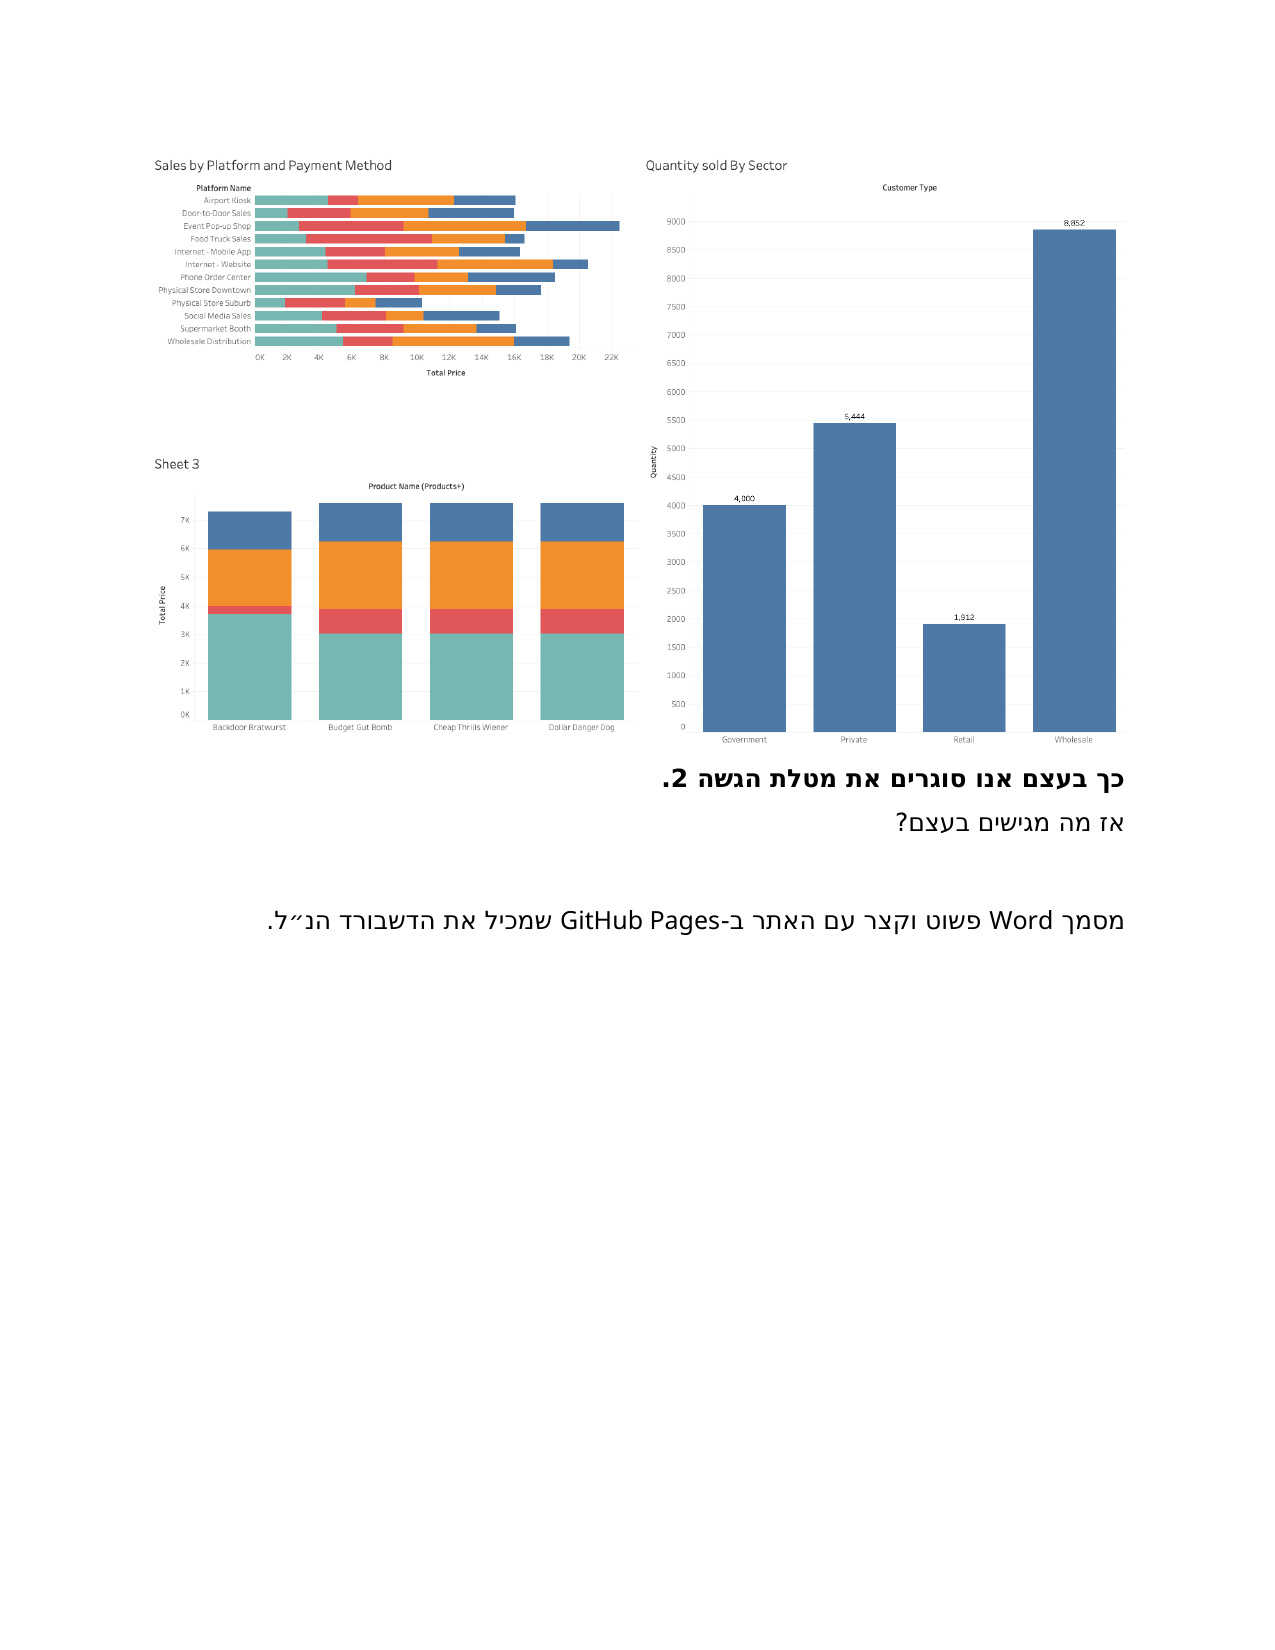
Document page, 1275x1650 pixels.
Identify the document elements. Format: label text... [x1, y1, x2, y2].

text אז מה מגישים בעצם? [150, 808, 1125, 837]
text מסמך Word פשוט וקצר עם האתר ב-GitHub Pages שמכיל את הדשבורד הנ״ל. [150, 903, 1125, 937]
text כך בעצם אנו סוגרים את מטלת הגשה 2. [150, 764, 1125, 794]
picture [150, 150, 1125, 751]
